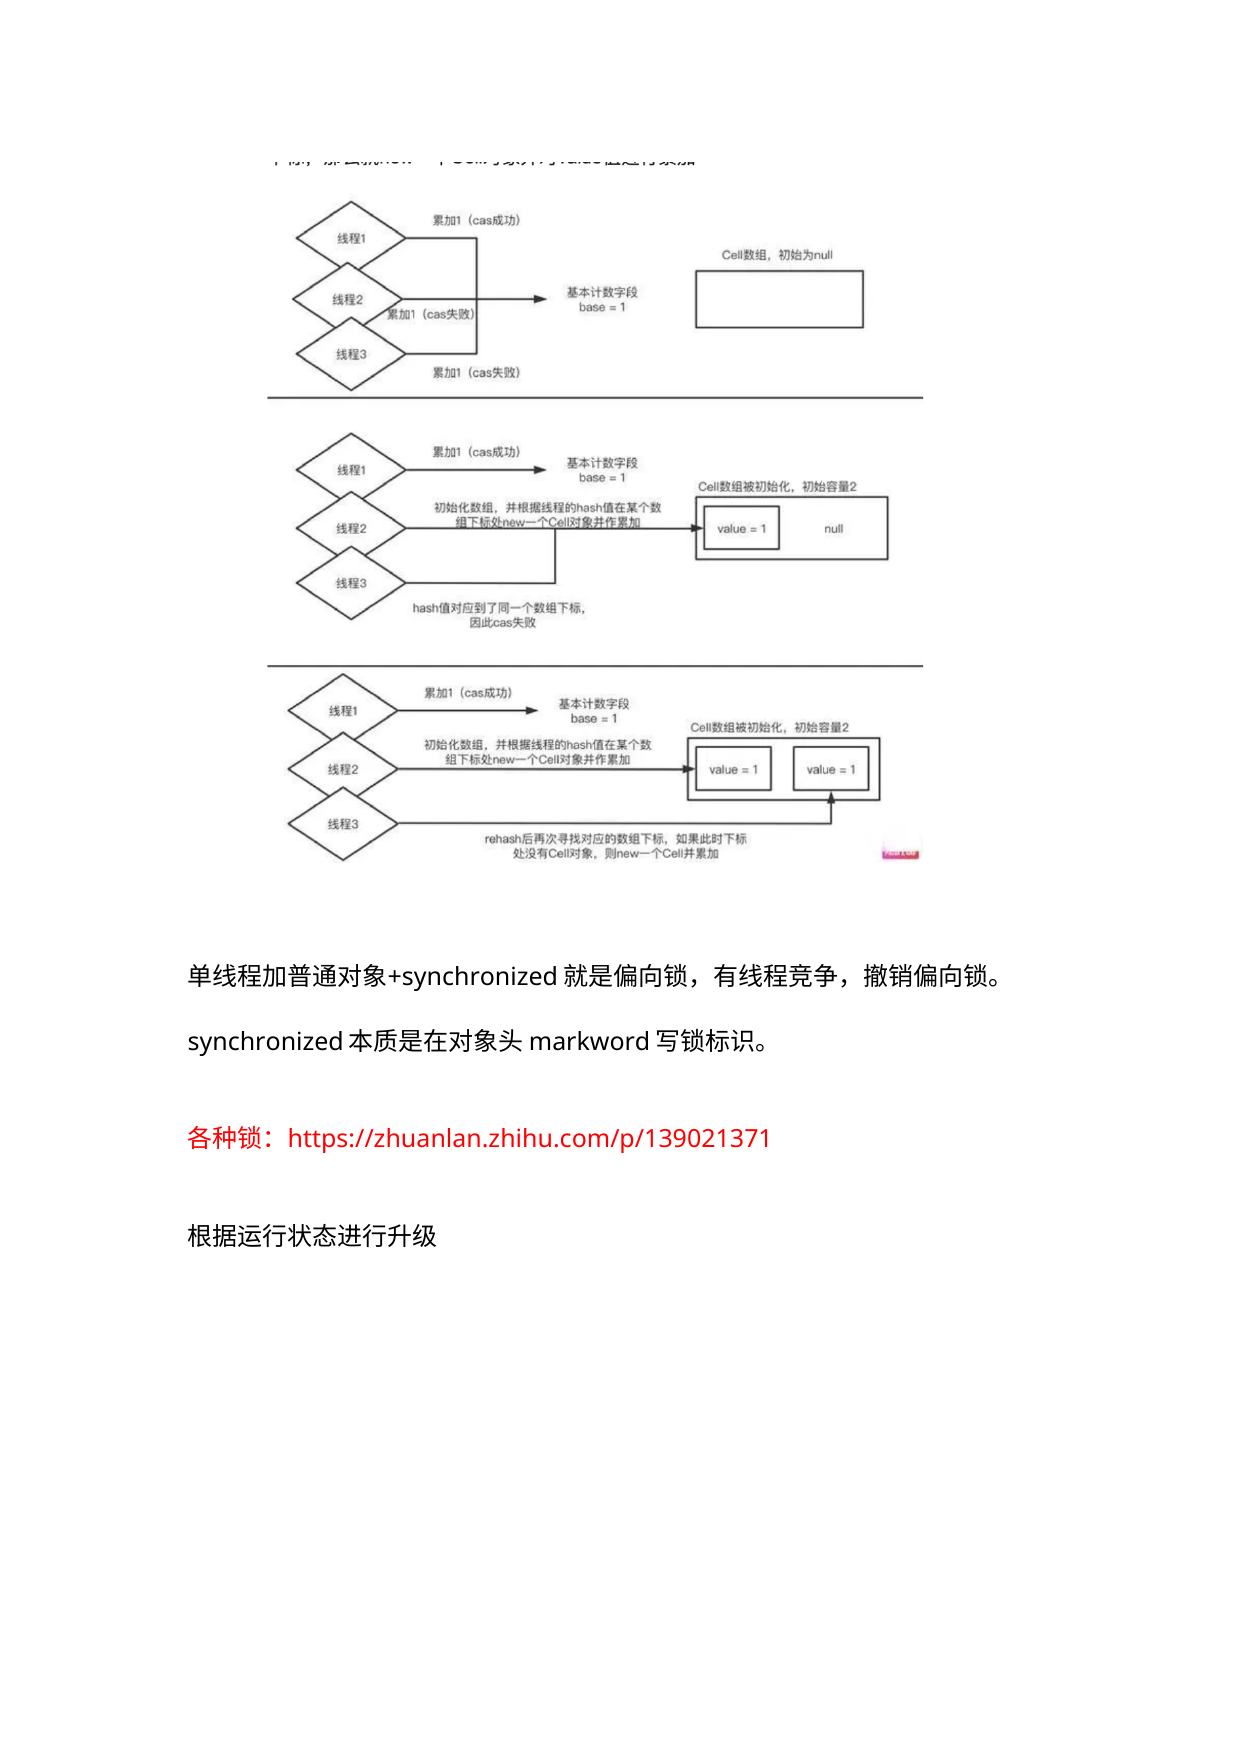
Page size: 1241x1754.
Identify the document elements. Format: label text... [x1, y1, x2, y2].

text 各种锁：https://zhuanlan.zhihu.com/p/139021371 [187, 1104, 1053, 1169]
text 根据运行状态进行升级 [187, 1202, 1053, 1267]
picture [187, 162, 967, 896]
text 单线程加普通对象+synchronized就是偏向锁，有线程竞争，撤销偏向锁。synchronized本质是在对象头markword写锁标识。 [187, 942, 1053, 1072]
